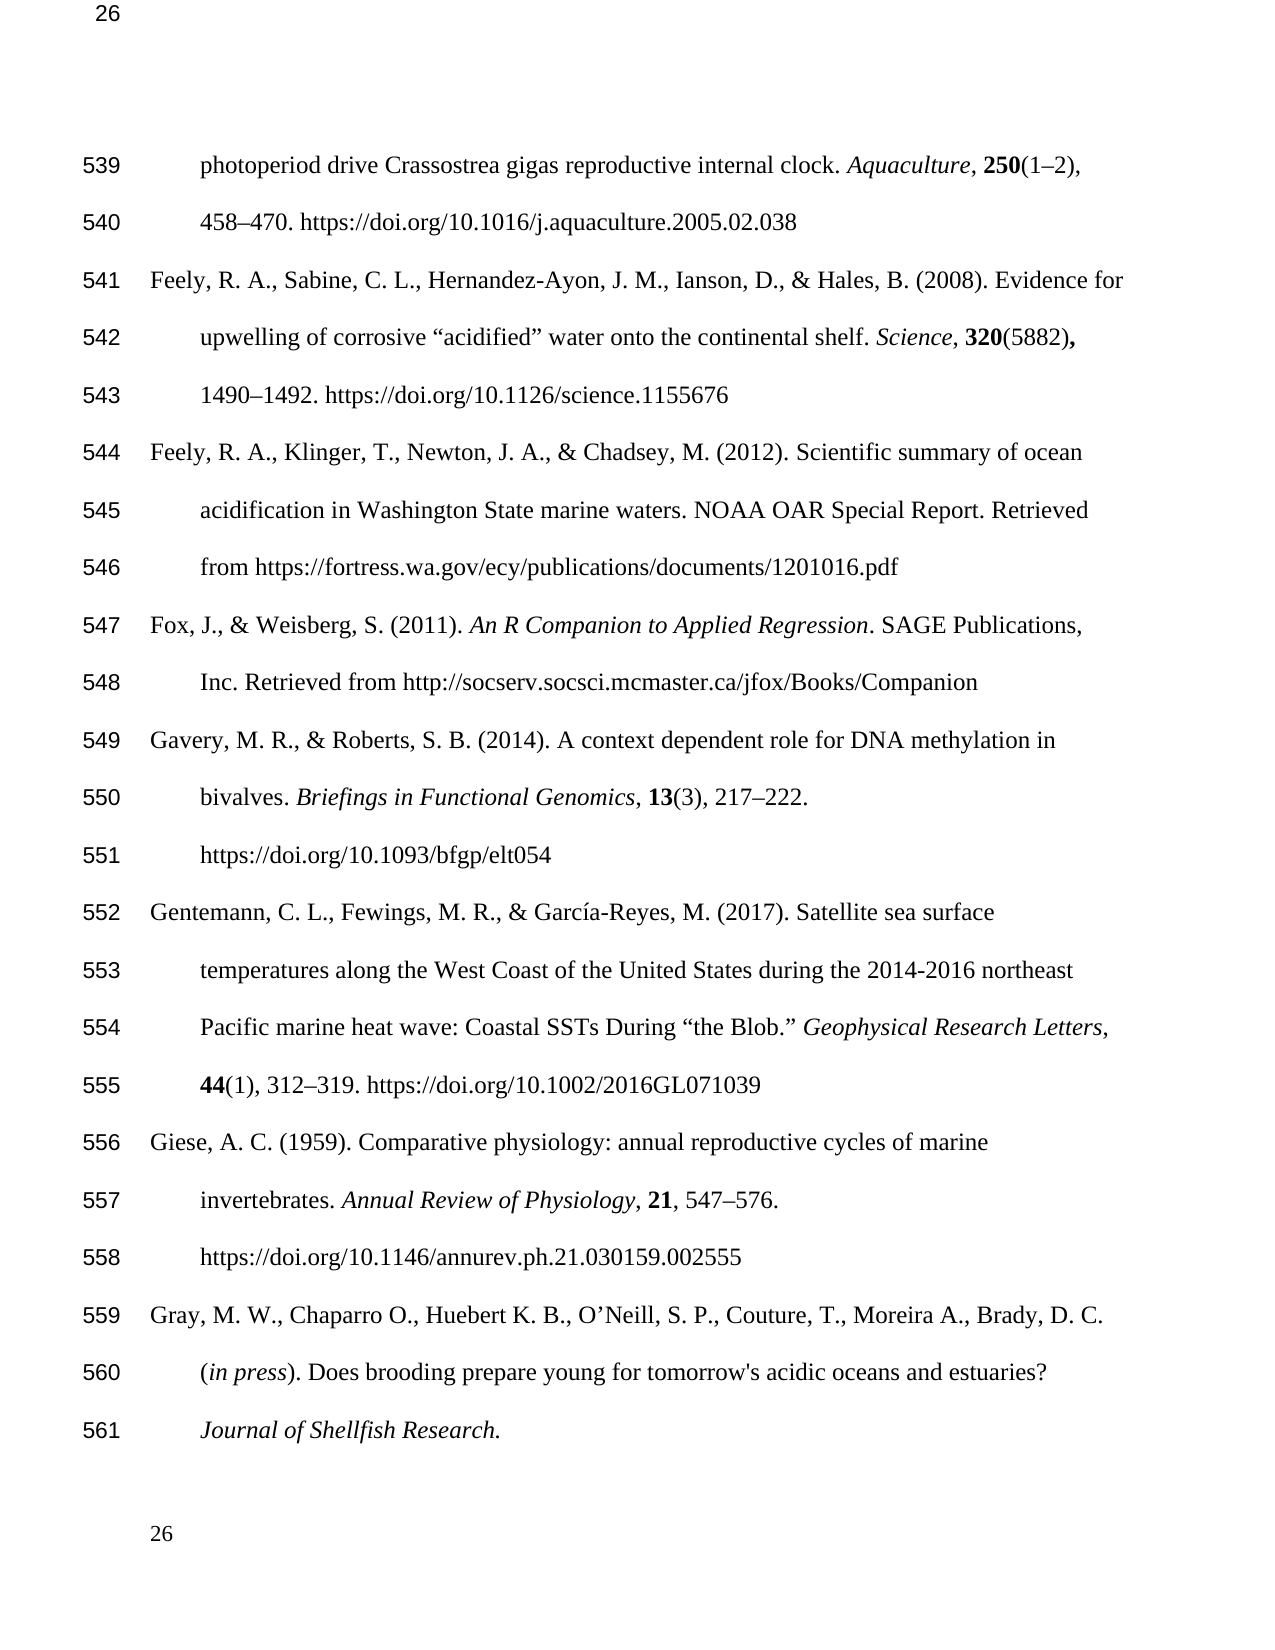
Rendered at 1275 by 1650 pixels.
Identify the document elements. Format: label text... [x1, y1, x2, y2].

text Feely, R. A., Klinger, T., Newton, J. A., & Chadsey, M. (2012). Scientific summary of ocean acidification in Washington State marine waters. NOAA OAR Special Report. Retrieved from https://fortress.wa.gov/ecy/publications/documents/1201016.pdf [150, 437, 1125, 581]
text Fox, J., & Weisberg, S. (2011). An R Companion to Applied Regression. SAGE Publications, Inc. Retrieved from http://socserv.socsci.mcmaster.ca/jfox/Books/Companion [150, 610, 1125, 696]
text Feely, R. A., Sabine, C. L., Hernandez-Ayon, J. M., Ianson, D., & Hales, B. (2008). Evidence for upwelling of corrosive “acidified” water onto the continental shelf. Science, 320(5882), 1490–1492. https://doi.org/10.1126/science.1155676 [150, 265, 1125, 409]
text Gentemann, C. L., Fewings, M. R., & García-Reyes, M. (2017). Satellite sea surface temperatures along the West Coast of the United States during the 2014-2016 northeast Pacific marine heat wave: Coastal SSTs During “the Blob.” Geophysical Research Letters, 44(1), 312–319. https://doi.org/10.1002/2016GL071039 [150, 897, 1125, 1099]
text Gavery, M. R., & Roberts, S. B. (2014). A context dependent role for DNA methylation in bivalves. Briefings in Functional Genomics, 13(3), 217–222. https://doi.org/10.1093/bfgp/elt054 [150, 725, 1125, 869]
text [150, 150, 1125, 236]
text Gray, M. W., Chaparro O., Huebert K. B., O’Neill, S. P., Couture, T., Moreira A., Brady, D. C. (in press). Does brooding prepare young for tomorrow's acidic oceans and estuaries? Journal of Shellfish Research. [150, 1300, 1125, 1444]
text Giese, A. C. (1959). Comparative physiology: annual reproductive cycles of marine invertebrates. Annual Review of Physiology, 21, 547–576. https://doi.org/10.1146/annurev.ph.21.030159.002555 [150, 1127, 1125, 1271]
